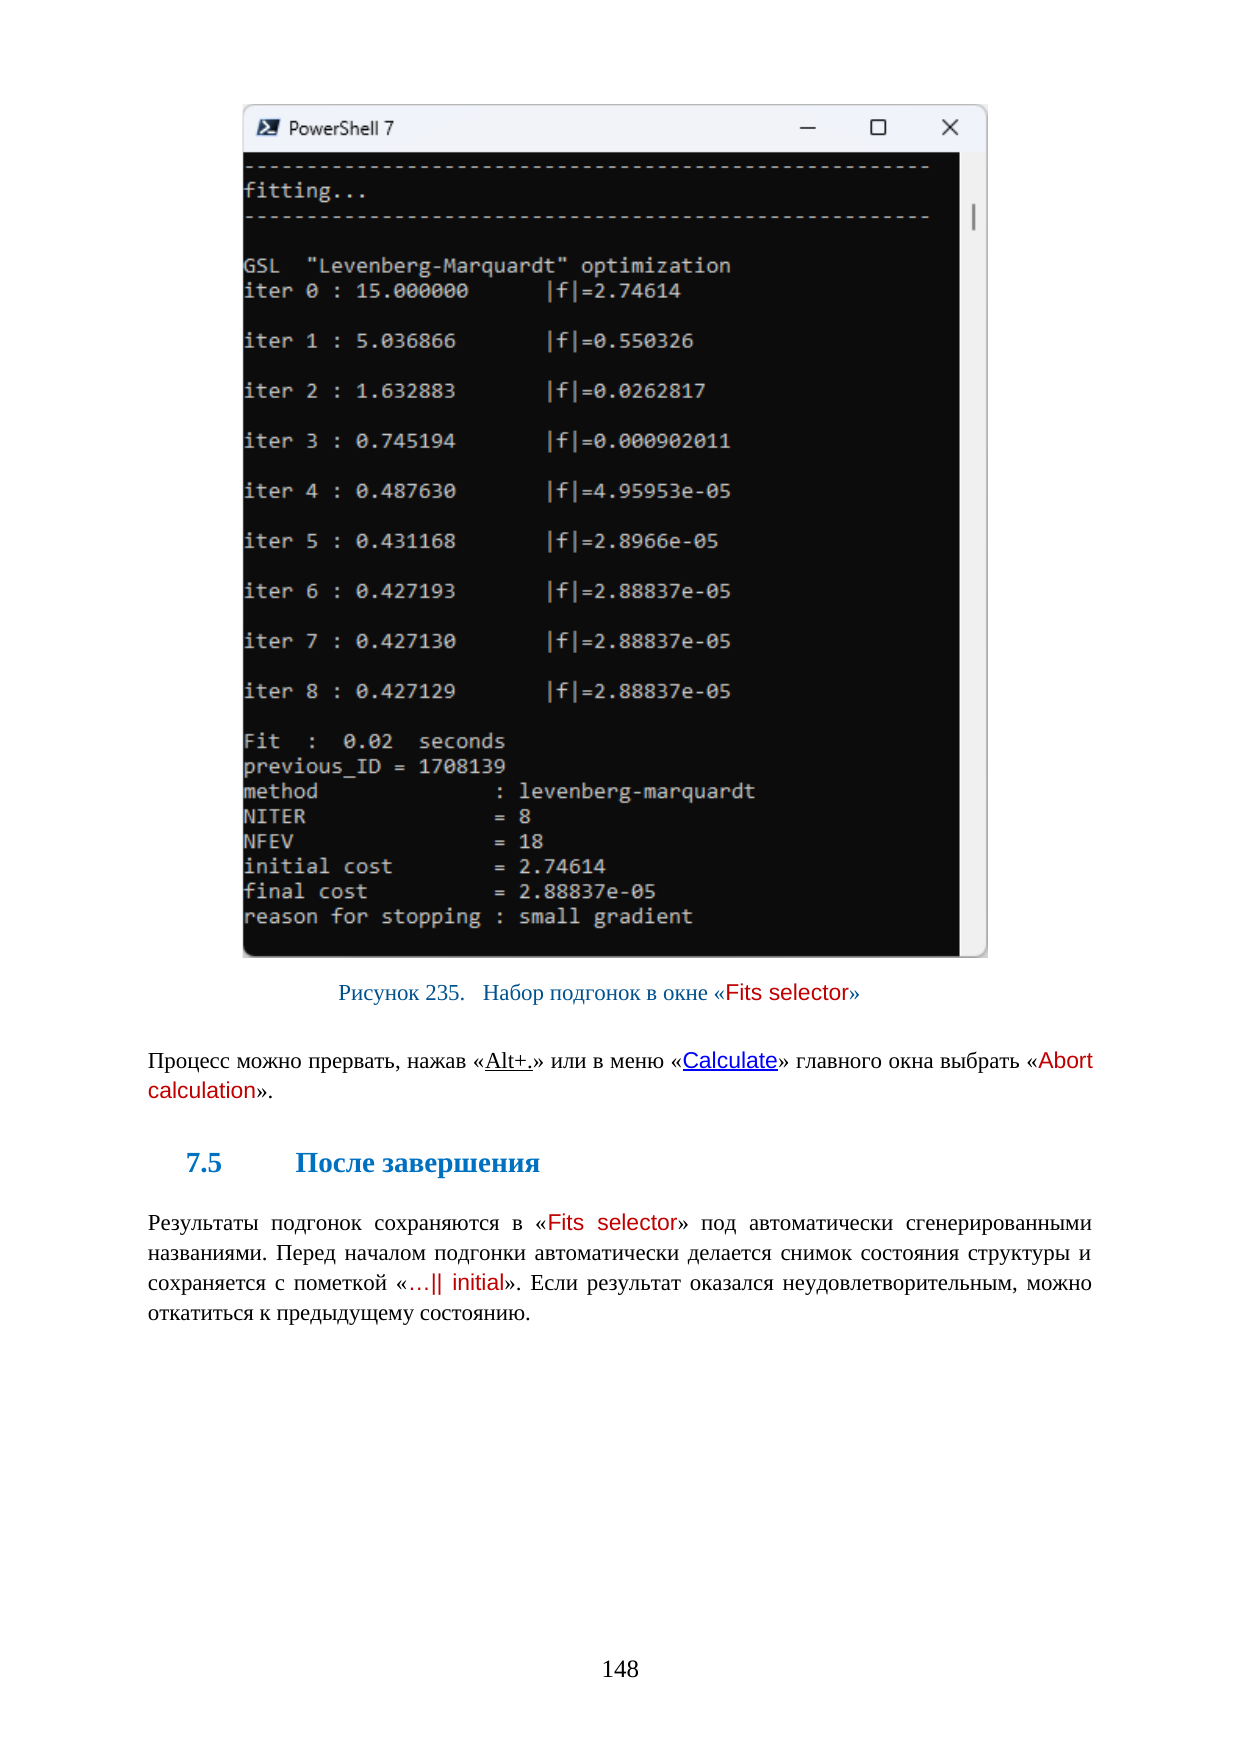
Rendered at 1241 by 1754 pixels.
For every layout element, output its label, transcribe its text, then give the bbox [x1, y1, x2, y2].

text Результаты подгонок сохраняются в «Fits selector» под автоматически сгенерированными названиями. Перед началом подгонки автоматически делается снимок состояния структуры и сохраняется с пометкой «…|| initial». Если результат оказался неудовлетворительным, можно откатиться к предыдущему состоянию. [148, 1208, 1093, 1326]
subtitle После завершения [155, 1145, 1093, 1178]
text Процесс можно прервать, нажав «Alt+.» или в меню «Calculate» главного окна выбрать «Abort calculation». [148, 1047, 1093, 1103]
picture [242, 104, 988, 958]
